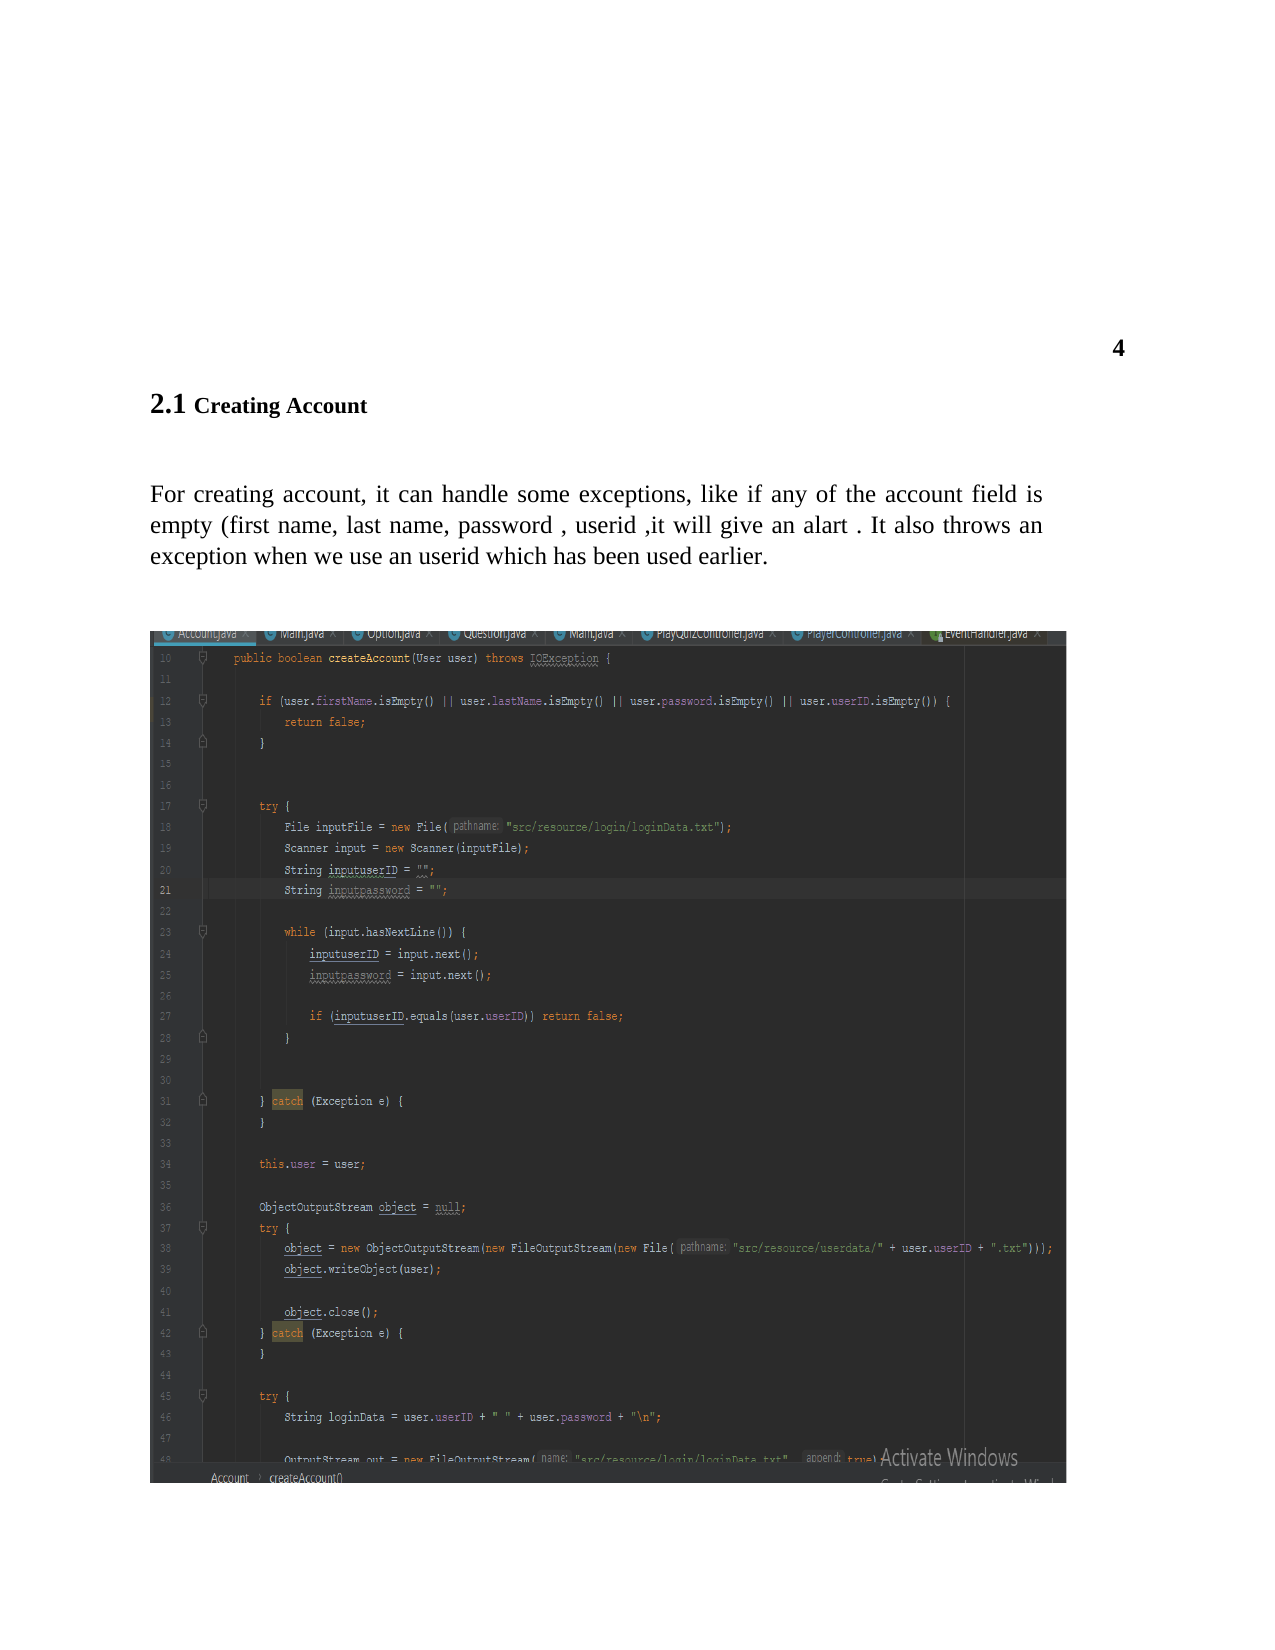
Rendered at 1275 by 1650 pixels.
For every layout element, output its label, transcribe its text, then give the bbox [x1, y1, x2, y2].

text 2.1 Creating Account [150, 386, 1045, 419]
subtitle 4 [150, 333, 1125, 361]
text For creating account, it can handle some exceptions, like if any of the account field is empty (first name, last name, password , userid ,it will give an alart . It also throws an exception when we use an userid which has been used earlier. [150, 479, 1045, 570]
picture [150, 631, 1067, 1483]
